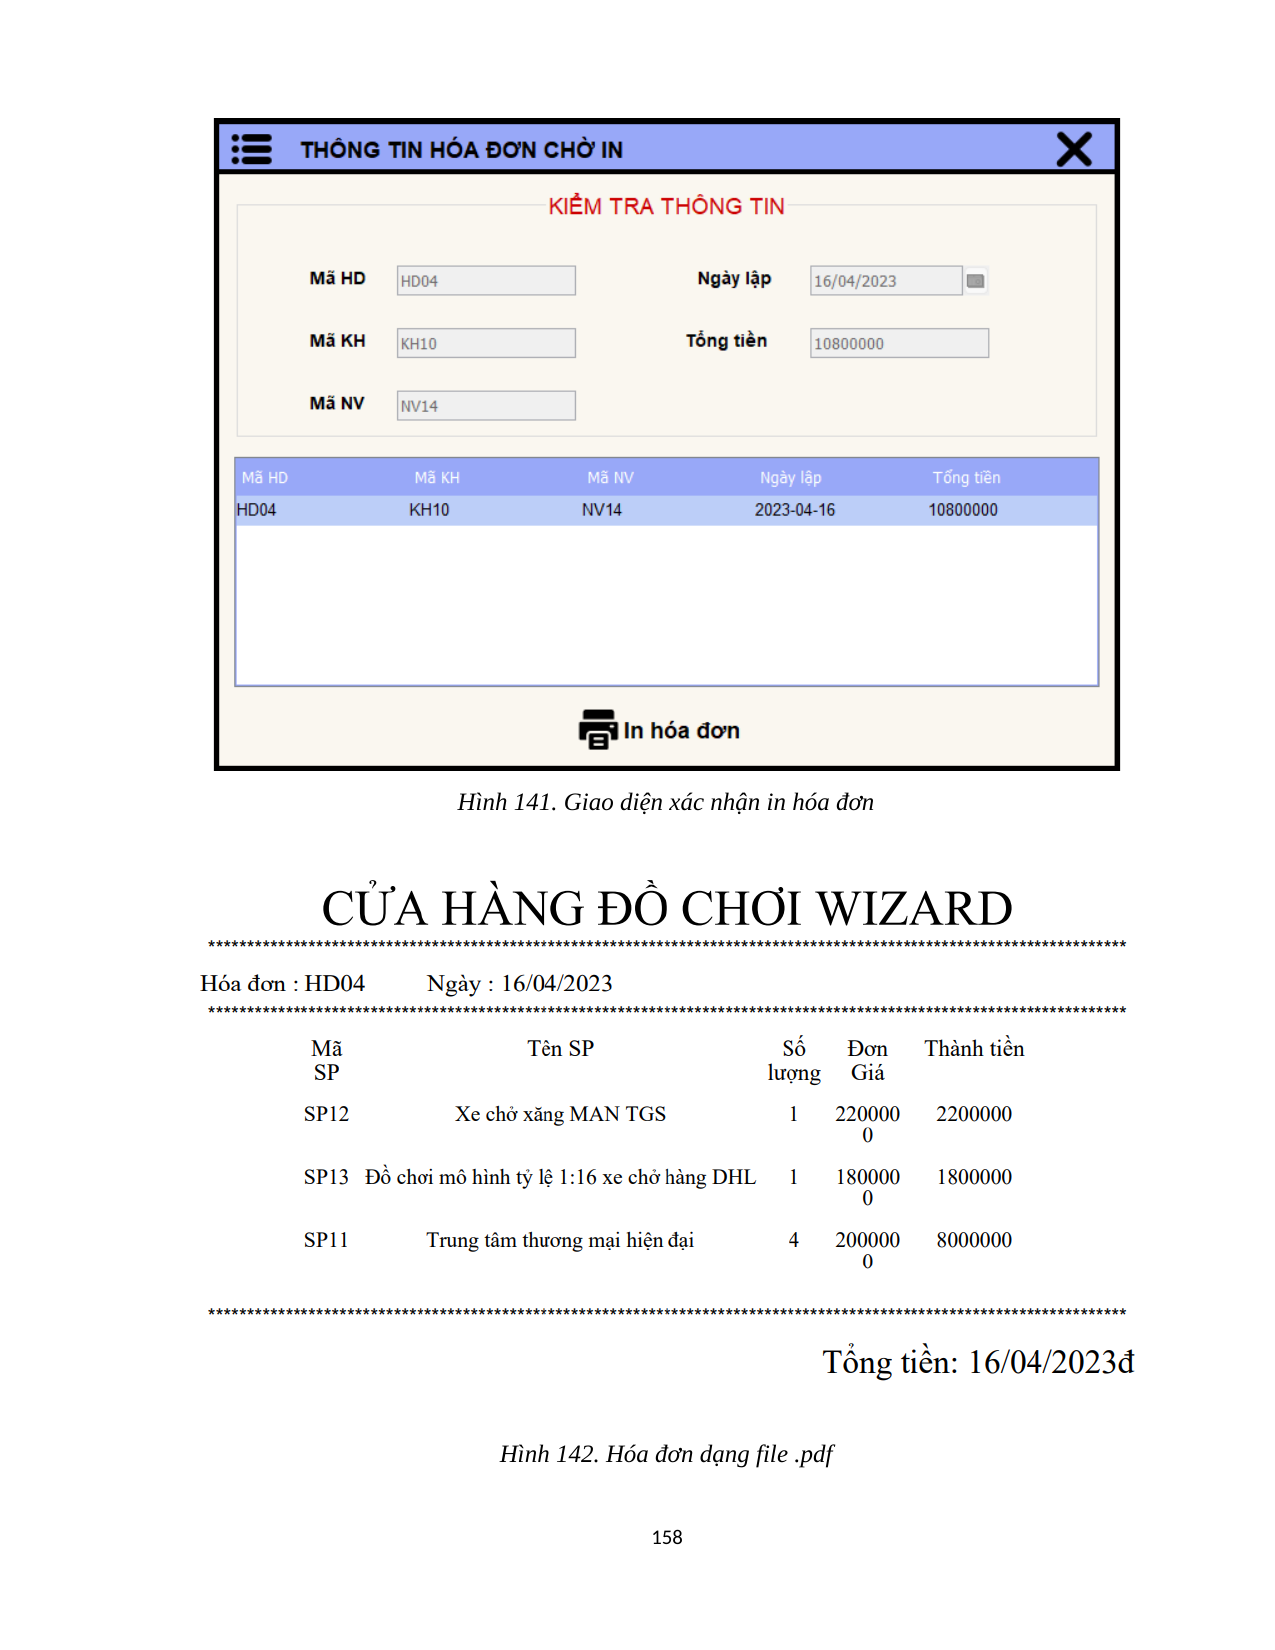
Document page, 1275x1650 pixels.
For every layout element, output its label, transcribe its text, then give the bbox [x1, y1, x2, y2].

picture [177, 851, 1157, 1404]
picture [213, 118, 1121, 771]
